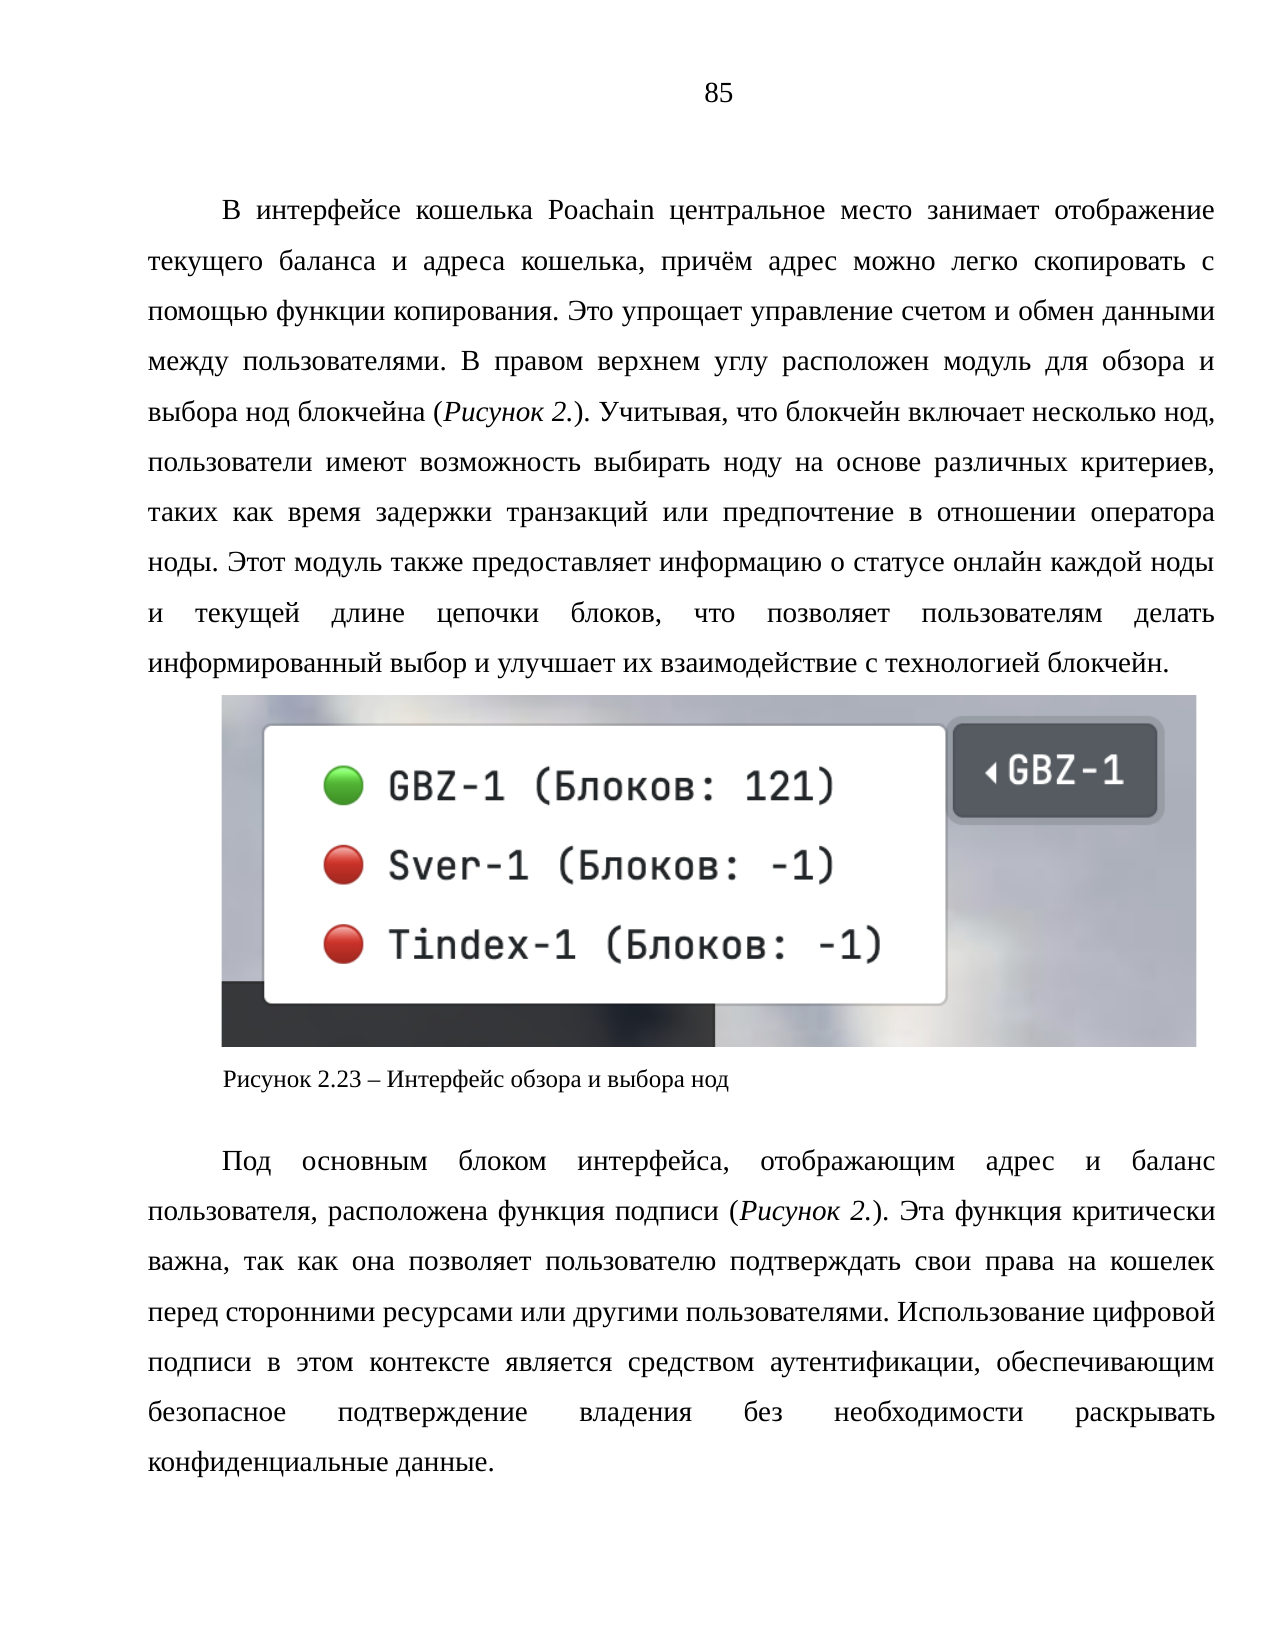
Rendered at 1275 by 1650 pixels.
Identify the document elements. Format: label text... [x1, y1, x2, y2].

text Под основным блоком интерфейса, отображающим адрес и баланс пользователя, расположена функция подписи (Рисунок 2.24). Эта функция критически важна, так как она позволяет пользователю подтверждать свои права на кошелек перед сторонними ресурсами или другими пользователями. Использование цифровой подписи в этом контексте является средством аутентификации, обеспечивающим безопасное подтверждение владения без необходимости раскрывать конфиденциальные данные. [148, 1143, 1216, 1478]
text В интерфейсе кошелька Poachain центральное место занимает отображение текущего баланса и адреса кошелька, причём адрес можно легко скопировать с помощью функции копирования. Это упрощает управление счетом и обмен данными между пользователями. В правом верхнем углу расположен модуль для обзора и выбора нод блокчейна (Рисунок 2.23). Учитывая, что блокчейн включает несколько нод, пользователи имеют возможность выбирать ноду на основе различных критериев, таких как время задержки транзакций или предпочтение в отношении оператора ноды. Этот модуль также предоставляет информацию о статусе онлайн каждой ноды и текущей длине цепочки блоков, что позволяет пользователям делать информированный выбор и улучшает их взаимодействие с технологией блокчейн. [148, 192, 1216, 679]
picture [221, 695, 1197, 1047]
text Рисунок 2.23 – Интерфейс обзора и выбора нод [223, 1064, 1216, 1092]
